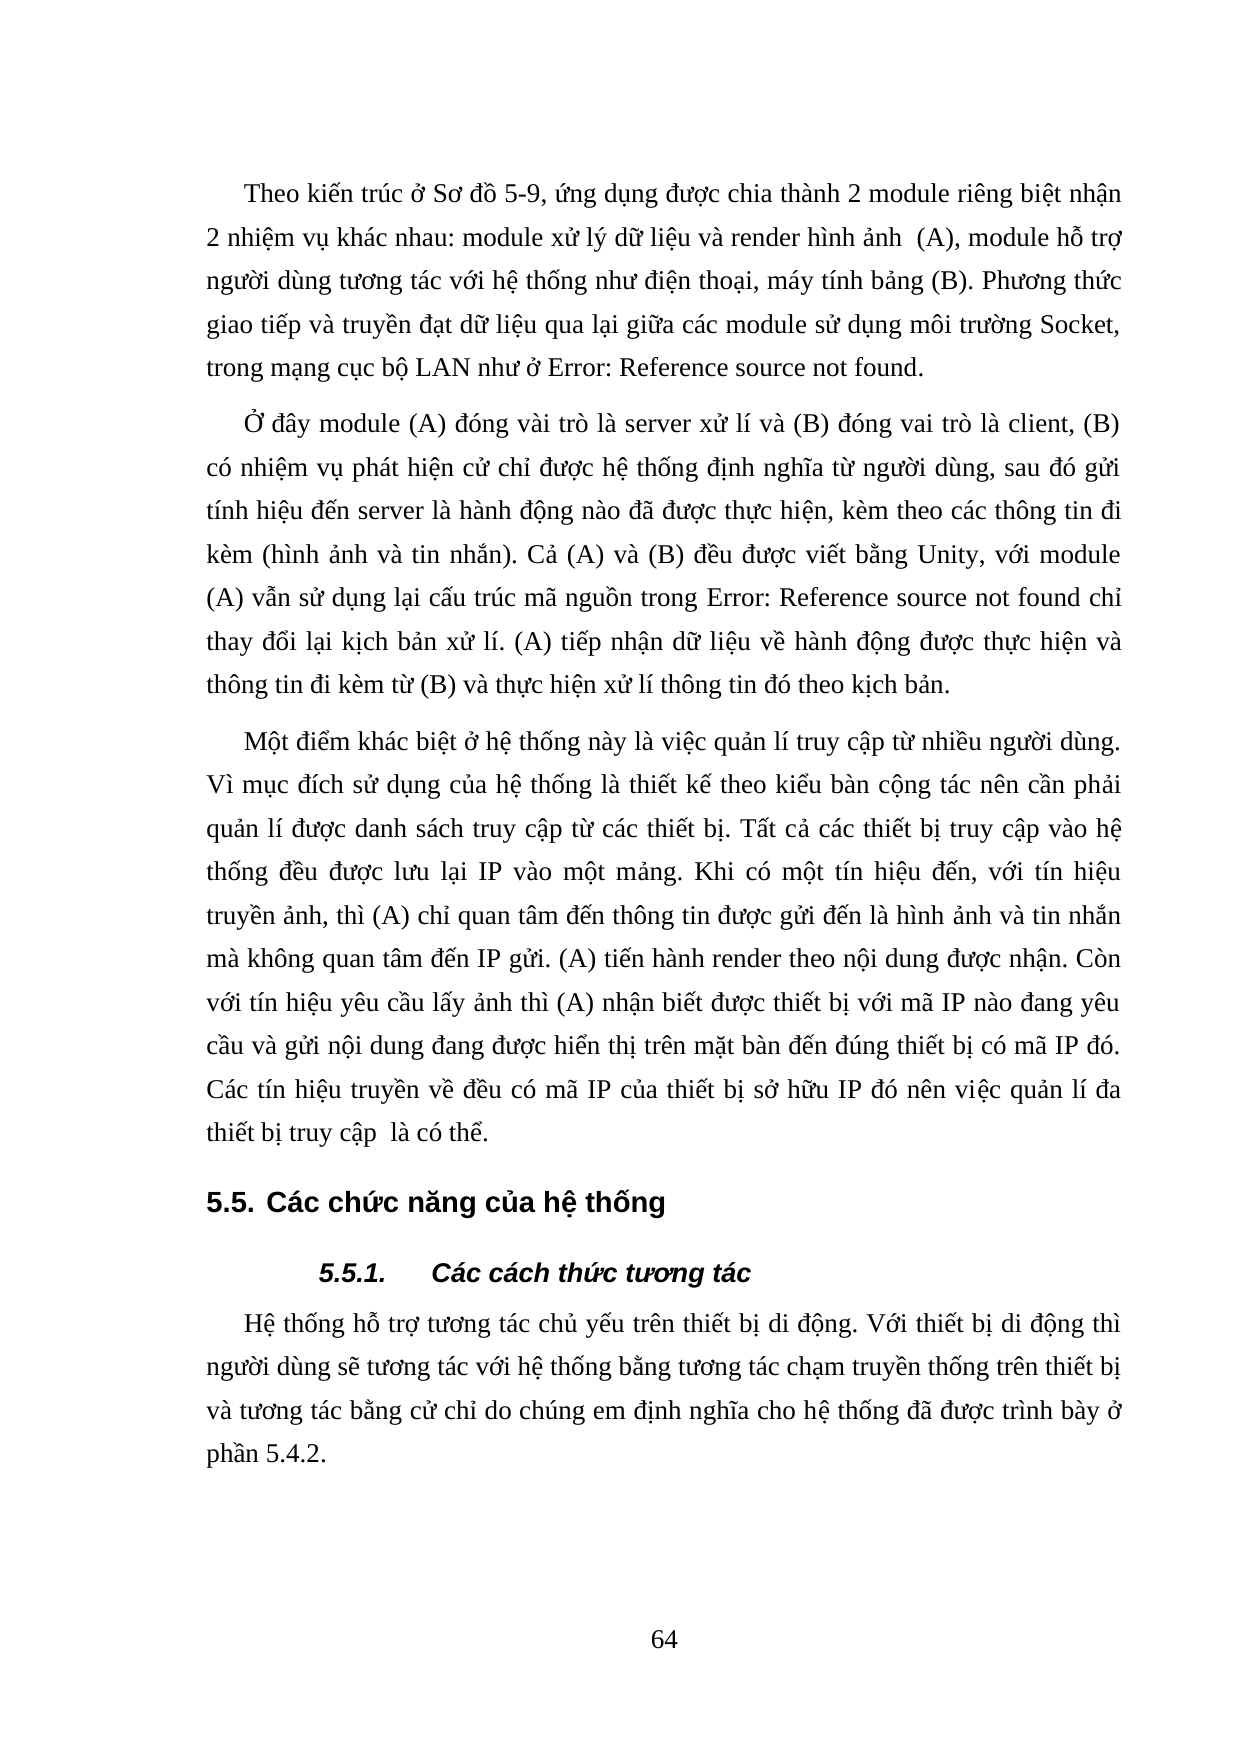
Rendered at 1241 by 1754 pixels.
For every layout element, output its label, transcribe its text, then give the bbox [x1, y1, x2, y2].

text Hệ thống hỗ trợ tương tác chủ yếu trên thiết bị di động. Với thiết bị di động thì người dùng sẽ tương tác với hệ thống bằng tương tác chạm truyền thống trên thiết bị và tương tác bằng cử chỉ do chúng em định nghĩa cho hệ thống đã được trình bày ở phần 5.4.2. [206, 1307, 1122, 1469]
subtitle Các chức năng của hệ thống [206, 1185, 1122, 1219]
text Một điểm khác biệt ở hệ thống này là việc quản lí truy cập từ nhiều người dùng. Vì mục đích sử dụng của hệ thống là thiết kế theo kiểu bàn cộng tác nên cần phải quản lí được danh sách truy cập từ các thiết bị. Tất cả các thiết bị truy cập vào hệ thống đều được lưu lại IP vào một mảng. Khi có một tín hiệu đến, với tín hiệu truyền ảnh, thì (A) chỉ quan tâm đến thông tin được gửi đến là hình ảnh và tin nhắn mà không quan tâm đến IP gửi. (A) tiến hành render theo nội dung được nhận. Còn với tín hiệu yêu cầu lấy ảnh thì (A) nhận biết được thiết bị với mã IP nào đang yêu cầu và gửi nội dung đang được hiển thị trên mặt bàn đến đúng thiết bị có mã IP đó. Các tín hiệu truyền về đều có mã IP của thiết bị sở hữu IP đó nên việc quản lí đa thiết bị truy cập là có thể. [206, 725, 1122, 1148]
subtitle Các cách thức tương tác [281, 1257, 1122, 1288]
